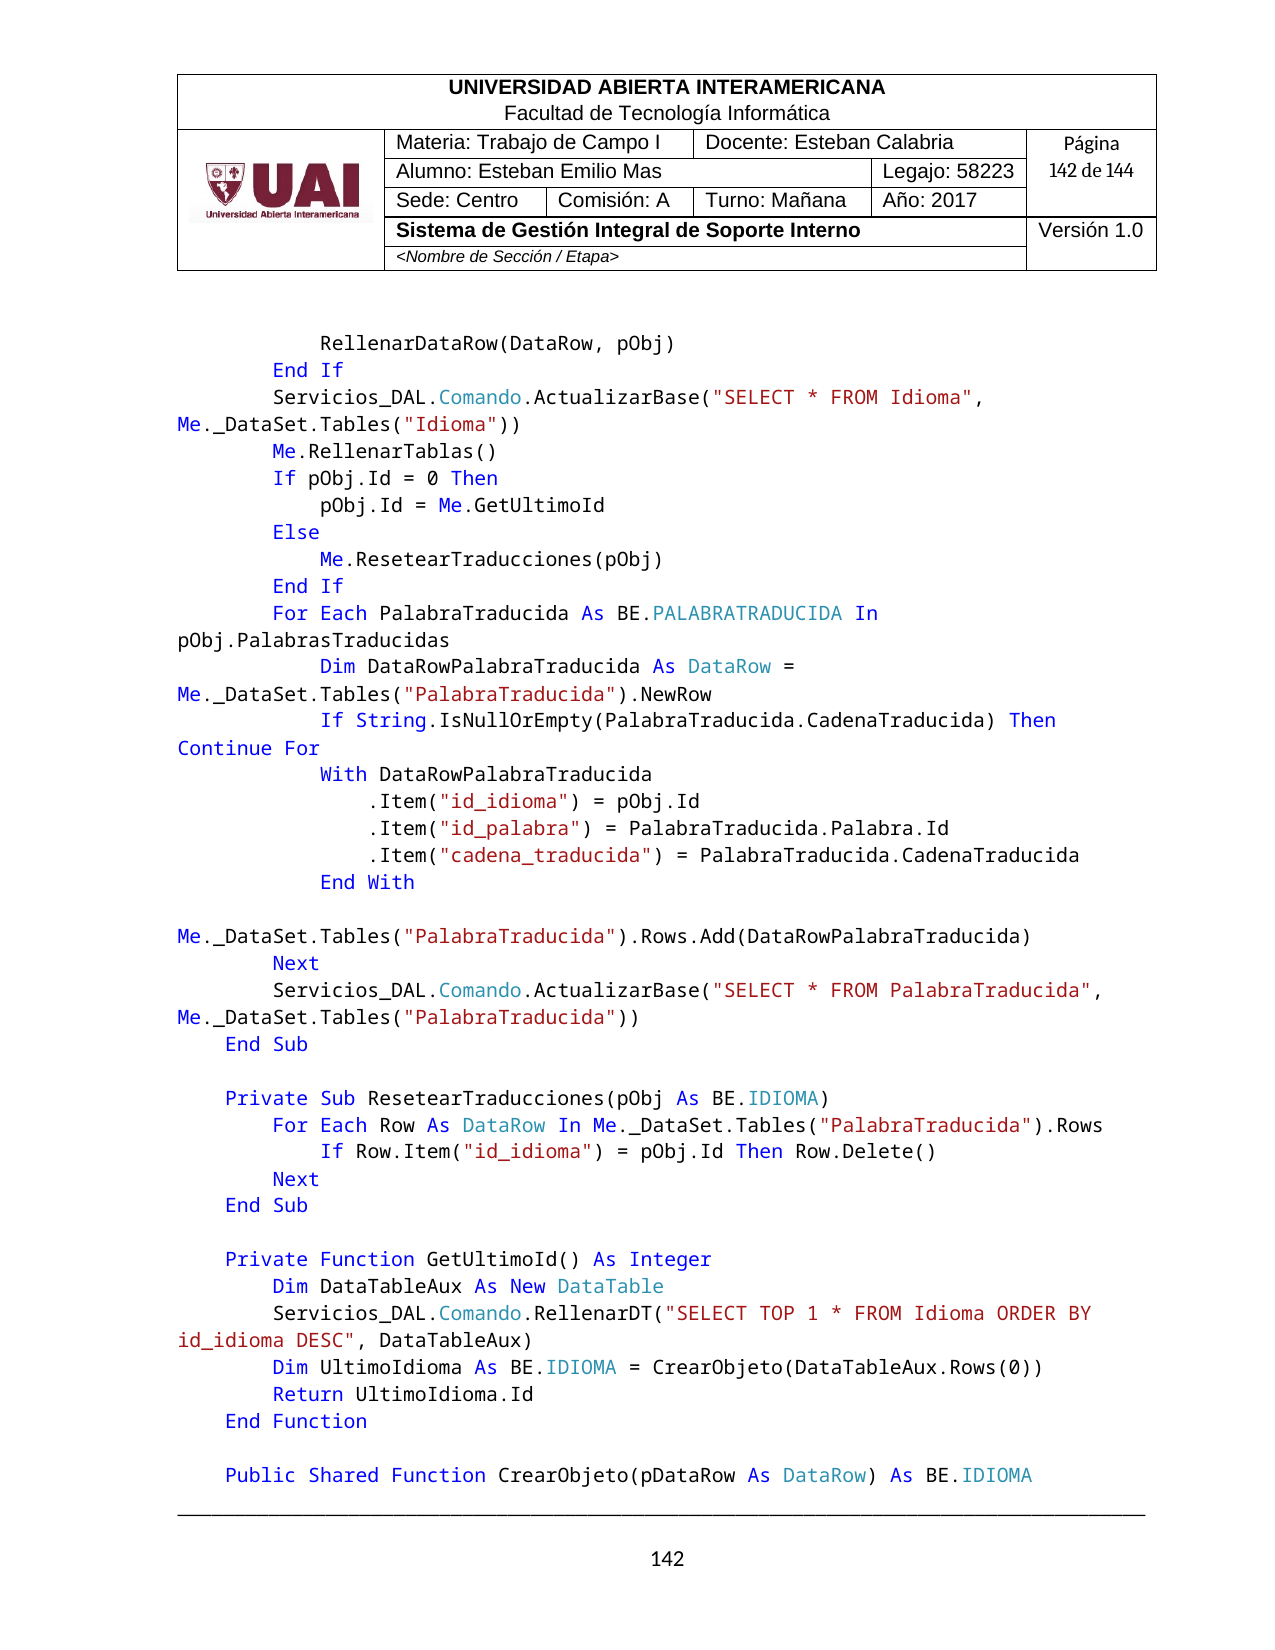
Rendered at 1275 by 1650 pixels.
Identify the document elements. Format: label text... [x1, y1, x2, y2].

text .Item("id_idioma") = pObj.Id [177, 788, 1157, 815]
text Next [177, 1165, 1157, 1192]
text If pObj.Id = 0 Then [177, 464, 1157, 491]
text End Sub [177, 1030, 1157, 1057]
text If String.IsNullOrEmpty(PalabraTraducida.CadenaTraducida) Then Continue For [177, 707, 1157, 761]
text pObj.Id = Me.GetUltimoId [177, 491, 1157, 518]
text With DataRowPalabraTraducida [177, 761, 1157, 788]
text Servicios_DAL.Comando.ActualizarBase("SELECT * FROM Idioma", Me._DataSet.Tables("Idioma")) [177, 383, 1157, 437]
text For Each PalabraTraducida As BE.PALABRATRADUCIDA In pObj.PalabrasTraducidas [177, 599, 1157, 653]
text Dim DataRowPalabraTraducida As DataRow = Me._DataSet.Tables("PalabraTraducida").NewRow [177, 653, 1157, 707]
text Else [177, 518, 1157, 545]
text Me._DataSet.Tables("PalabraTraducida").Rows.Add(DataRowPalabraTraducida) [177, 896, 1157, 949]
text Next [177, 949, 1157, 976]
text Dim DataTableAux As New DataTable [177, 1273, 1157, 1300]
text Public Shared Function CrearObjeto(pDataRow As DataRow) As BE.IDIOMA [177, 1462, 1157, 1488]
text End If [177, 572, 1157, 599]
text RellenarDataRow(DataRow, pObj) [177, 329, 1157, 356]
text Return UltimoIdioma.Id [177, 1381, 1157, 1408]
picture [188, 155, 374, 223]
text End Function [177, 1408, 1157, 1434]
text .Item("id_palabra") = PalabraTraducida.Palabra.Id [177, 815, 1157, 842]
text Servicios_DAL.Comando.ActualizarBase("SELECT * FROM PalabraTraducida", Me._DataSet.Tables("PalabraTraducida")) [177, 976, 1157, 1030]
text Me.ResetearTraducciones(pObj) [177, 545, 1157, 572]
text Private Sub ResetearTraducciones(pObj As BE.IDIOMA) [177, 1084, 1157, 1111]
text Dim UltimoIdioma As BE.IDIOMA = CrearObjeto(DataTableAux.Rows(0)) [177, 1354, 1157, 1381]
text Me.RellenarTablas() [177, 437, 1157, 464]
text If Row.Item("id_idioma") = pObj.Id Then Row.Delete() [177, 1138, 1157, 1165]
text Private Function GetUltimoId() As Integer [177, 1246, 1157, 1273]
text Servicios_DAL.Comando.RellenarDT("SELECT TOP 1 * FROM Idioma ORDER BY id_idioma DESC", DataTableAux) [177, 1300, 1157, 1354]
text .Item("cadena_traducida") = PalabraTraducida.CadenaTraducida [177, 842, 1157, 869]
text For Each Row As DataRow In Me._DataSet.Tables("PalabraTraducida").Rows [177, 1111, 1157, 1138]
text End With [177, 869, 1157, 896]
text End If [177, 356, 1157, 383]
text End Sub [177, 1192, 1157, 1219]
